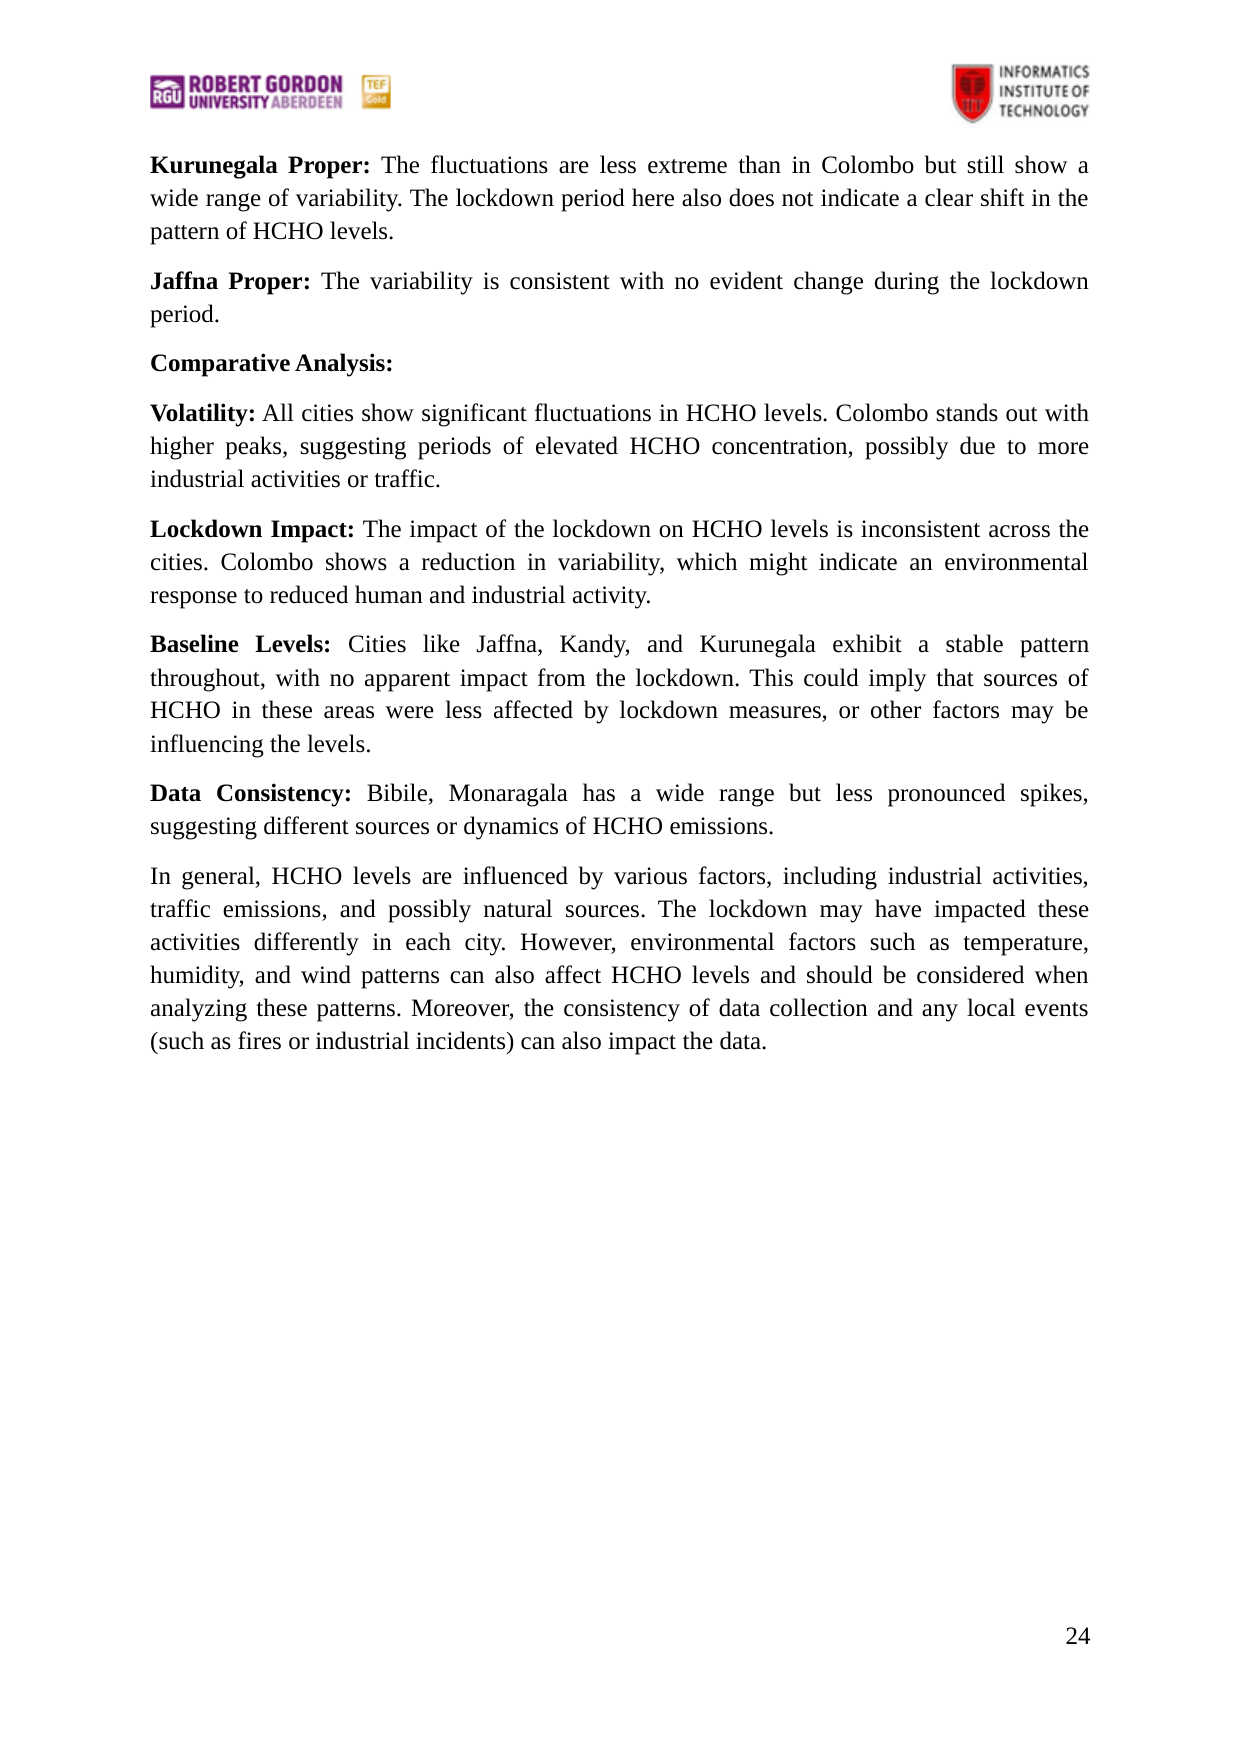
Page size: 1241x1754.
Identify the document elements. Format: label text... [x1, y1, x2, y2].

text Lockdown Impact: The impact of the lockdown on HCHO levels is inconsistent across the cities. Colombo shows a reduction in variability, which might indicate an environmental response to reduced human and industrial activity. [150, 514, 1090, 609]
text Data Consistency: Bibile, Monaragala has a wide range but less pronounced spikes, suggesting different sources or dynamics of HCHO emissions. [150, 778, 1090, 840]
text Comparative Analysis: [150, 348, 1090, 377]
text Jaffna Proper: The variability is consistent with no evident change during the lockdown period. [150, 266, 1090, 327]
text In general, HCHO levels are influenced by various factors, including industrial activities, traffic emissions, and possibly natural sources. The lockdown may have impacted these activities differently in each city. However, environmental factors such as temperature, humidity, and wind patterns can also affect HCHO levels and should be considered when analyzing these patterns. Moreover, the consistency of data collection and any local events (such as fires or industrial incidents) can also impact the data. [150, 861, 1090, 1055]
picture [150, 63, 1091, 128]
text Kurunegala Proper: The fluctuations are less extreme than in Colombo but still show a wide range of variability. The lockdown period here also does not indicate a clear shift in the pattern of HCHO levels. [150, 150, 1090, 245]
text Volatility: All cities show significant fluctuations in HCHO levels. Colombo stands out with higher peaks, suggesting periods of elevated HCHO concentration, possibly due to more industrial activities or traffic. [150, 398, 1090, 493]
text Baseline Levels: Cities like Jaffna, Kandy, and Kurunegala exhibit a stable pattern throughout, with no apparent impact from the lockdown. This could imply that sources of HCHO in these areas were less affected by lockdown measures, or other factors may be influencing the levels. [150, 629, 1090, 757]
